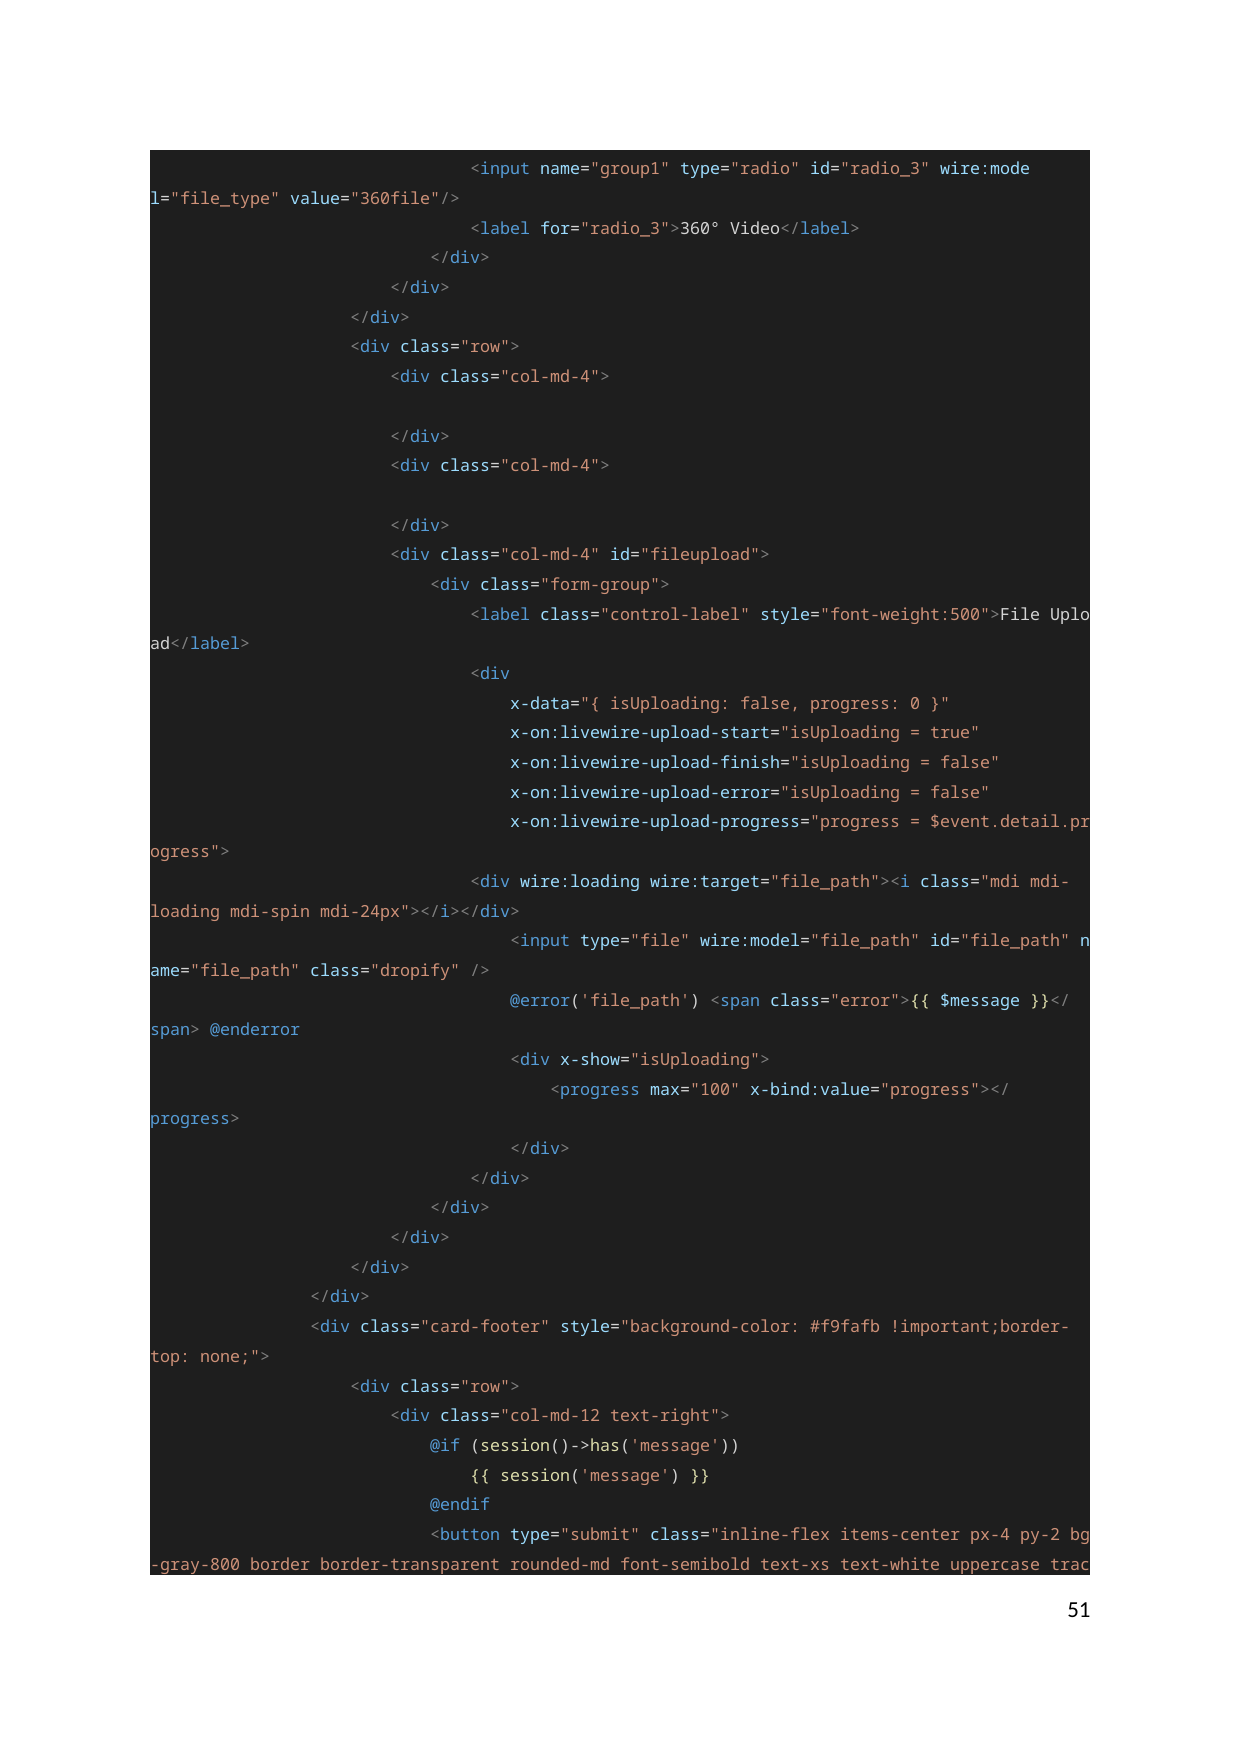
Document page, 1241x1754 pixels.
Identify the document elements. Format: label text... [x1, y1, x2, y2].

text <div class="col-md-4" id="fileupload"> [150, 536, 1090, 566]
text x-on:livewire-upload-finish="isUploading = false" [150, 744, 1090, 773]
text </div> [150, 239, 1090, 269]
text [150, 1516, 1090, 1575]
text </div> [150, 269, 1090, 298]
text <label class="control-label" style="font-weight:500">File Upload</label> [150, 595, 1090, 655]
text @if (session()->has('message')) [150, 1427, 1090, 1456]
text <div class="row"> [150, 328, 1090, 358]
text </div> [150, 1189, 1090, 1219]
text x-on:livewire-upload-progress="progress = $event.detail.progress"> [150, 803, 1090, 862]
text <div [150, 655, 1090, 684]
text <progress max="100" x-bind:value="progress"></progress> [150, 1070, 1090, 1130]
text x-data="{ isUploading: false, progress: 0 }" [150, 684, 1090, 714]
text <label for="radio_3">360° Video</label> [150, 209, 1090, 239]
text <div class="row"> [150, 1367, 1090, 1397]
text x-on:livewire-upload-error="isUploading = false" [150, 773, 1090, 803]
text <div class="col-md-12 text-right"> [150, 1397, 1090, 1427]
text </div> [150, 417, 1090, 447]
text </div> [150, 506, 1090, 536]
text <div class="form-group"> [150, 566, 1090, 595]
text </div> [150, 1159, 1090, 1189]
text x-on:livewire-upload-start="isUploading = true" [150, 714, 1090, 744]
text </div> [150, 1278, 1090, 1308]
text @error('file_path') <span class="error">{{ $message }}</span> @enderror [150, 981, 1090, 1041]
text </div> [150, 1248, 1090, 1278]
text <div class="col-md-4"> [150, 358, 1090, 387]
text <input type="file" wire:model="file_path" id="file_path" name="file_path" class="dropify" /> [150, 922, 1090, 981]
text </div> [150, 1219, 1090, 1248]
text {{ session('message') }} [150, 1456, 1090, 1486]
text <div x-show="isUploading"> [150, 1041, 1090, 1070]
text </div> [150, 1130, 1090, 1159]
text </div> [150, 298, 1090, 328]
text <input name="group1" type="radio" id="radio_3" wire:model="file_type" value="360file"/> [150, 150, 1090, 209]
text <div wire:loading wire:target="file_path"><i class="mdi mdi-loading mdi-spin mdi-24px"></i></div> [150, 862, 1090, 922]
text <div class="card-footer" style="background-color: #f9fafb !important;border-top: none;"> [150, 1308, 1090, 1367]
text <div class="col-md-4"> [150, 447, 1090, 477]
text @endif [150, 1486, 1090, 1516]
